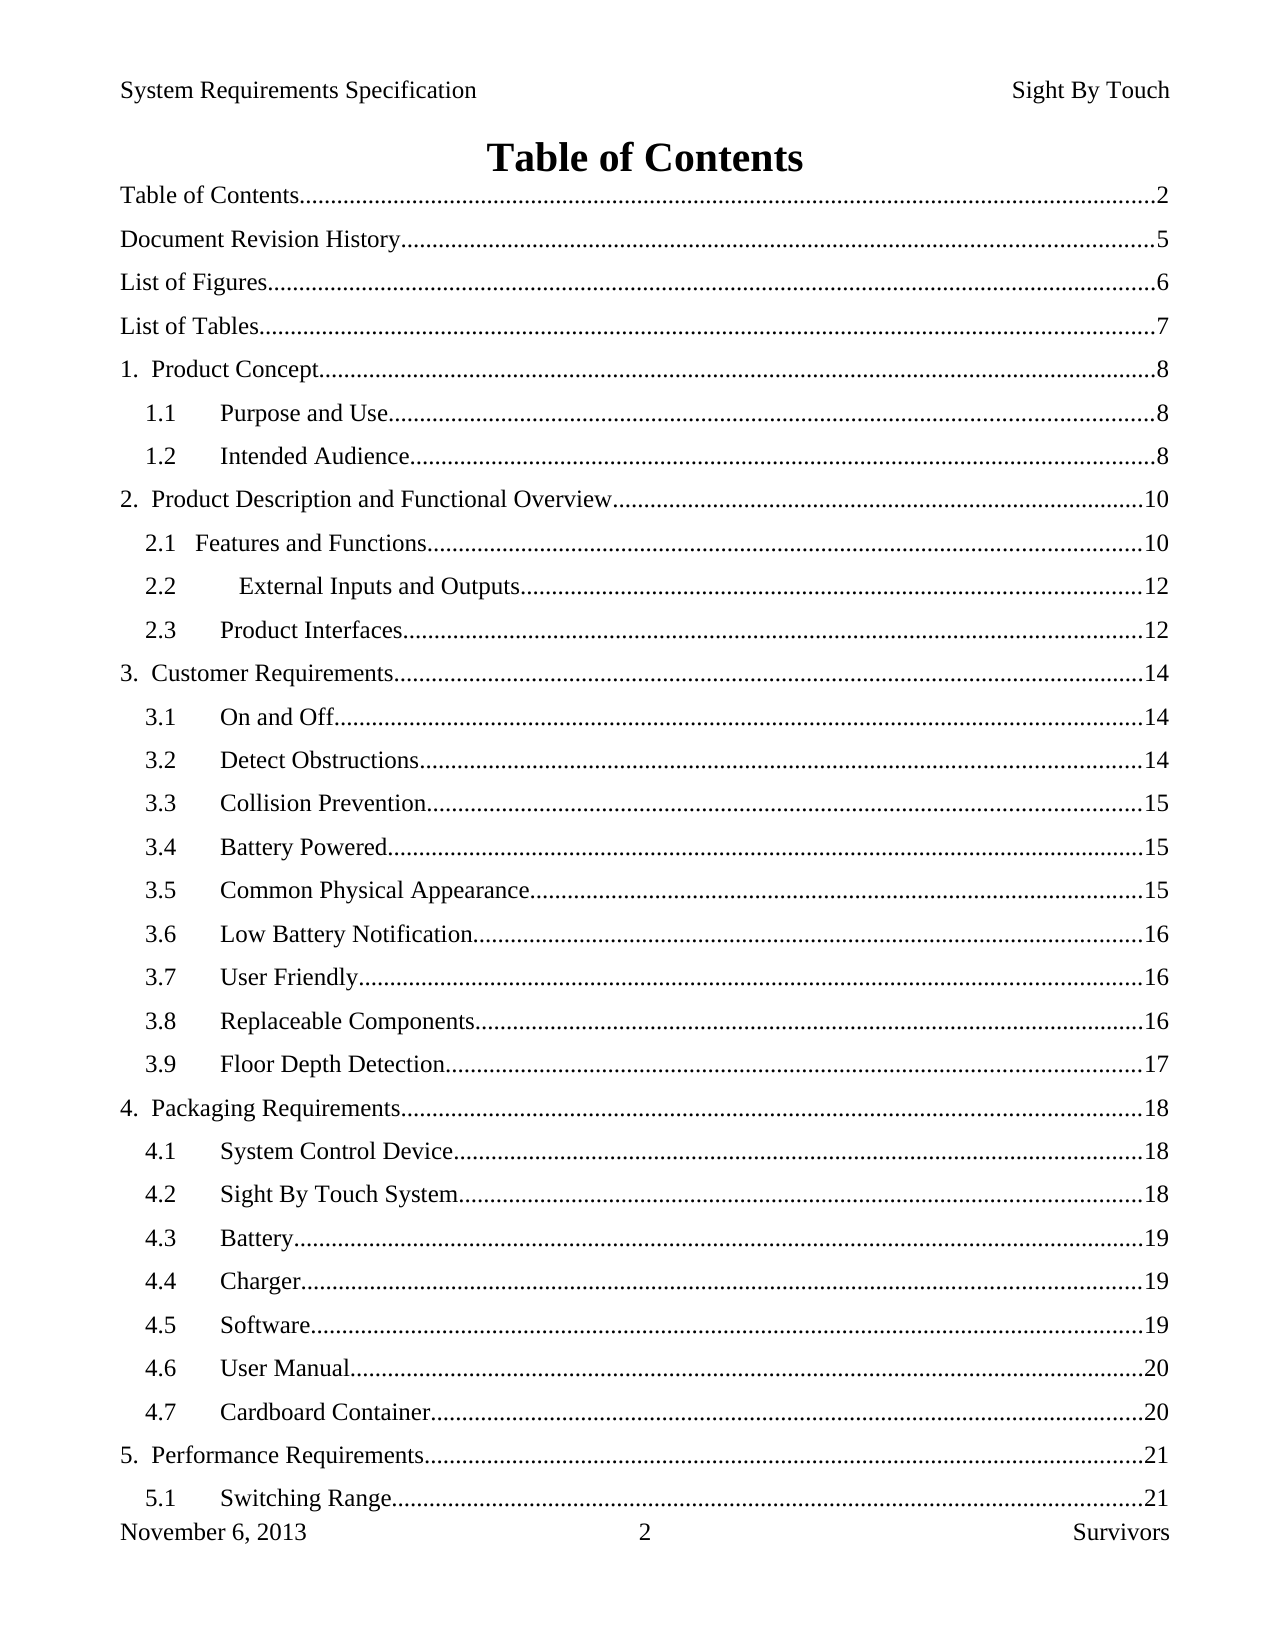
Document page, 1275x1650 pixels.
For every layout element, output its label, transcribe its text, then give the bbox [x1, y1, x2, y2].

text 3.9 Floor Depth Detection 17 [145, 1049, 1170, 1078]
text 5.1 Switching Range 21 [145, 1483, 1170, 1512]
text 4.7 Cardboard Container 20 [145, 1397, 1170, 1425]
text 3.3 Collision Prevention 15 [145, 788, 1170, 817]
text 3.7 User Friendly 16 [145, 962, 1170, 991]
text 3.2 Detect Obstructions 14 [145, 745, 1170, 774]
text 1.1 Purpose and Use 8 [145, 398, 1170, 426]
text 4.5 Software 19 [145, 1310, 1170, 1338]
text 3.1 On and Off 14 [145, 702, 1170, 730]
text 5. Performance Requirements 21 [120, 1440, 1170, 1469]
text Document Revision History 5 [120, 224, 1170, 253]
text 2.3 Product Interfaces 12 [145, 615, 1170, 643]
text 1.2 Intended Audience 8 [145, 441, 1170, 470]
text 3.4 Battery Powered 15 [145, 832, 1170, 861]
subtitle Table of Contents [120, 132, 1170, 180]
text 1. Product Concept 8 [120, 354, 1170, 383]
text 4.2 Sight By Touch System 18 [145, 1179, 1170, 1208]
text 3. Customer Requirements 14 [120, 658, 1170, 687]
text 4.4 Charger 19 [145, 1266, 1170, 1295]
text List of Figures 6 [120, 267, 1170, 296]
text 2. Product Description and Functional Overview 10 [120, 484, 1170, 513]
text 3.8 Replaceable Components 16 [145, 1006, 1170, 1034]
text 4. Packaging Requirements 18 [120, 1093, 1170, 1121]
text List of Tables 7 [120, 311, 1170, 339]
text Table of Contents 2 [120, 180, 1170, 209]
text 3.5 Common Physical Appearance 15 [145, 875, 1170, 904]
text 3.6 Low Battery Notification 16 [145, 919, 1170, 948]
text 4.6 User Manual 20 [145, 1353, 1170, 1382]
text 4.1 System Control Device 18 [145, 1136, 1170, 1165]
text 2.1 Features and Functions 10 [145, 528, 1170, 557]
text 2.2 External Inputs and Outputs 12 [145, 571, 1170, 600]
text 4.3 Battery 19 [145, 1223, 1170, 1252]
